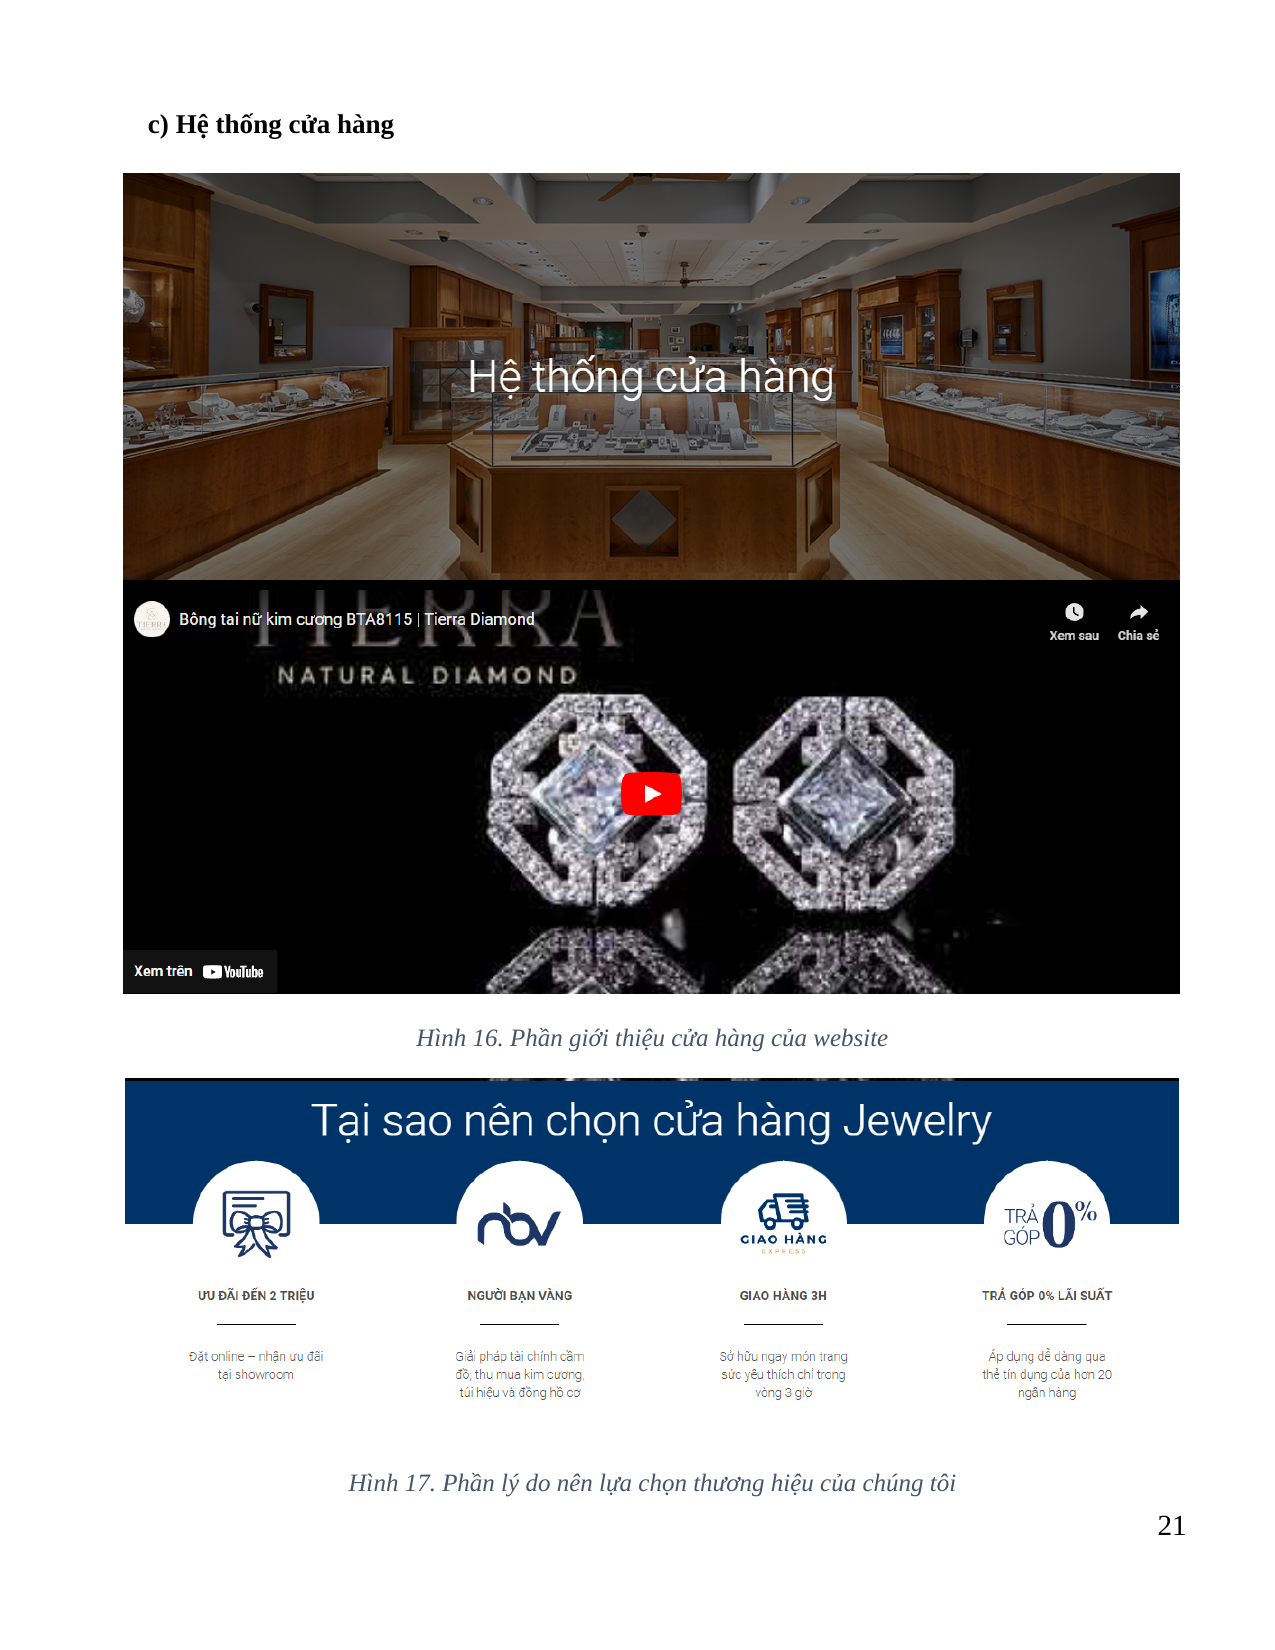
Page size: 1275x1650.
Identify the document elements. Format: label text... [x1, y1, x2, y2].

text Hình 16. Phần giới thiệu cửa hàng của website [118, 1023, 1186, 1052]
text Hình 17. Phần lý do nên lựa chọn thương hiệu của chúng tôi [118, 1468, 1186, 1497]
subtitle Hệ thống cửa hàng [148, 108, 1186, 140]
picture [118, 167, 1187, 994]
picture [118, 1078, 1187, 1440]
